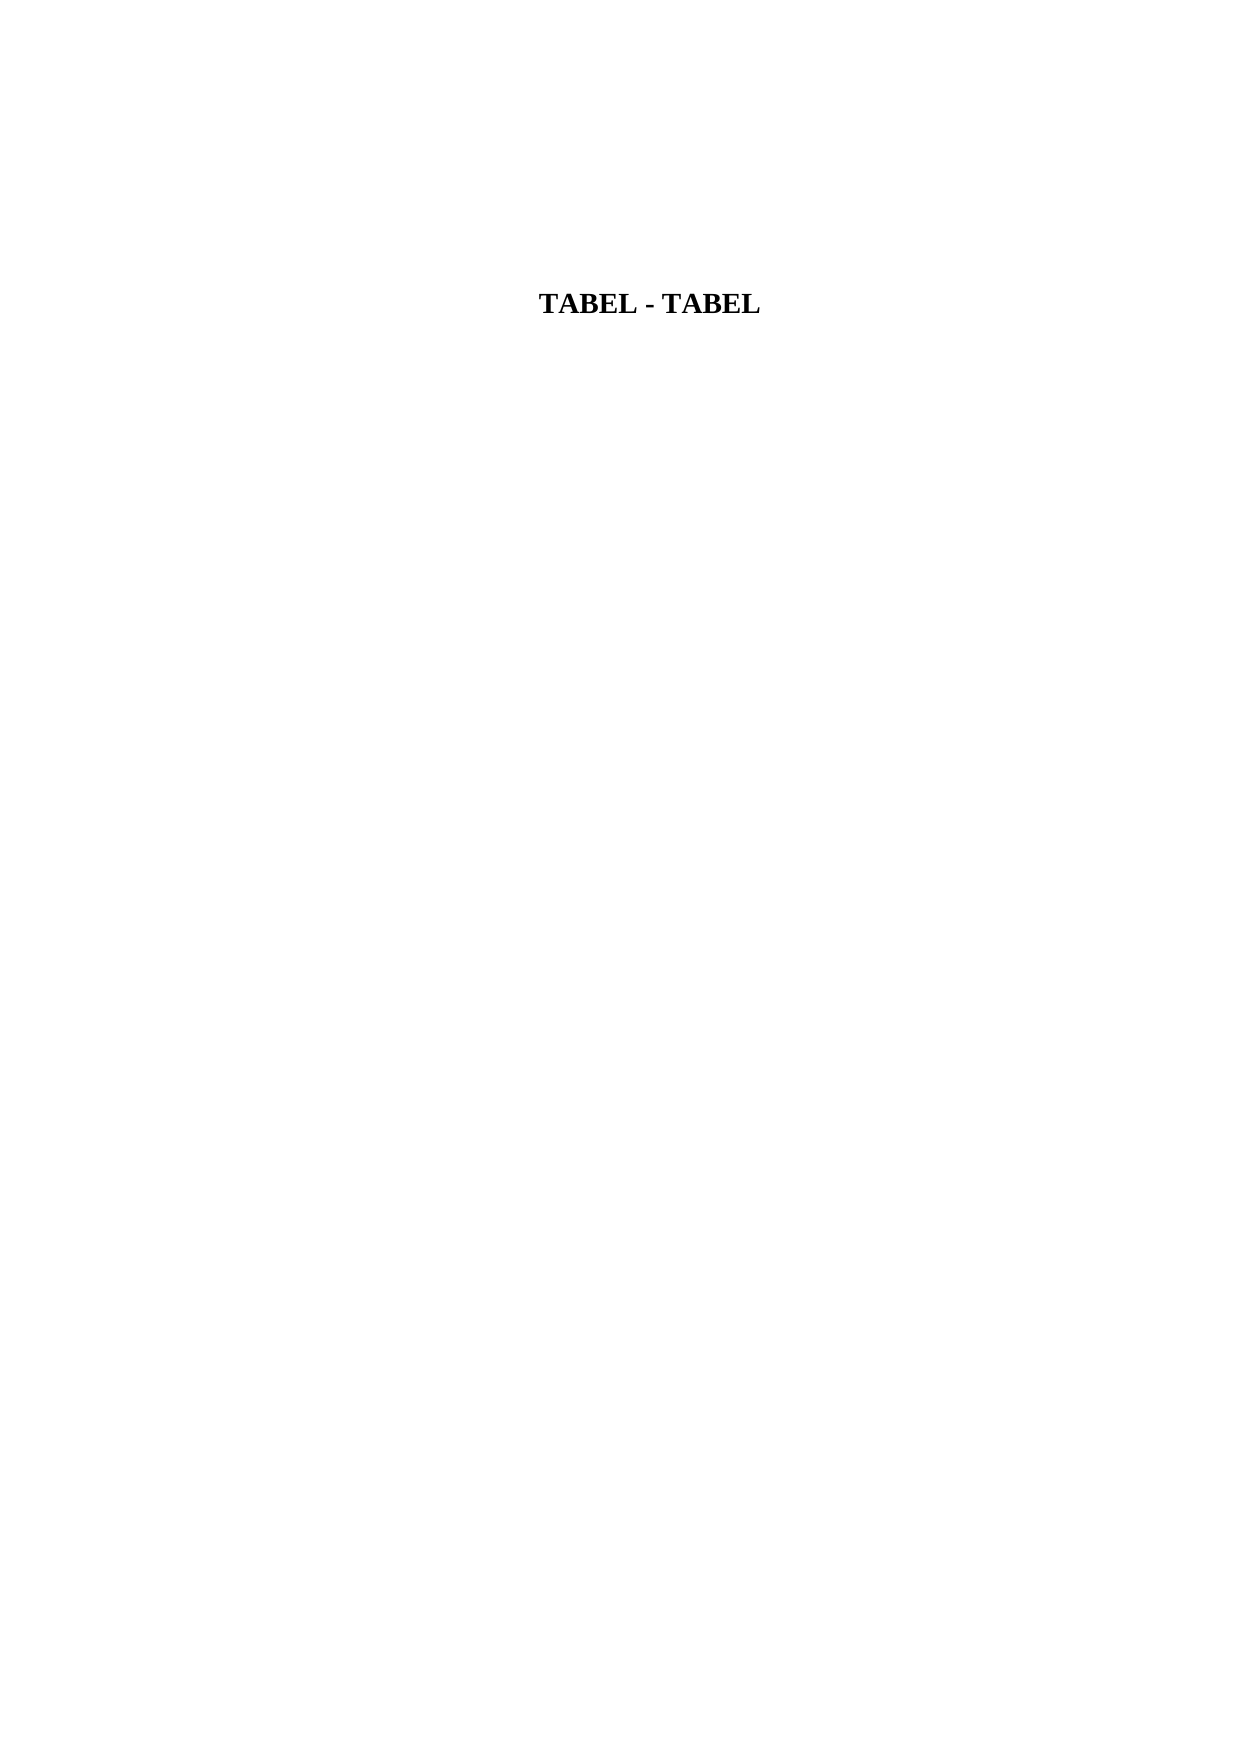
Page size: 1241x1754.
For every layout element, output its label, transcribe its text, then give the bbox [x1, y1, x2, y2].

subtitle TABEL - TABEL [236, 286, 1063, 320]
